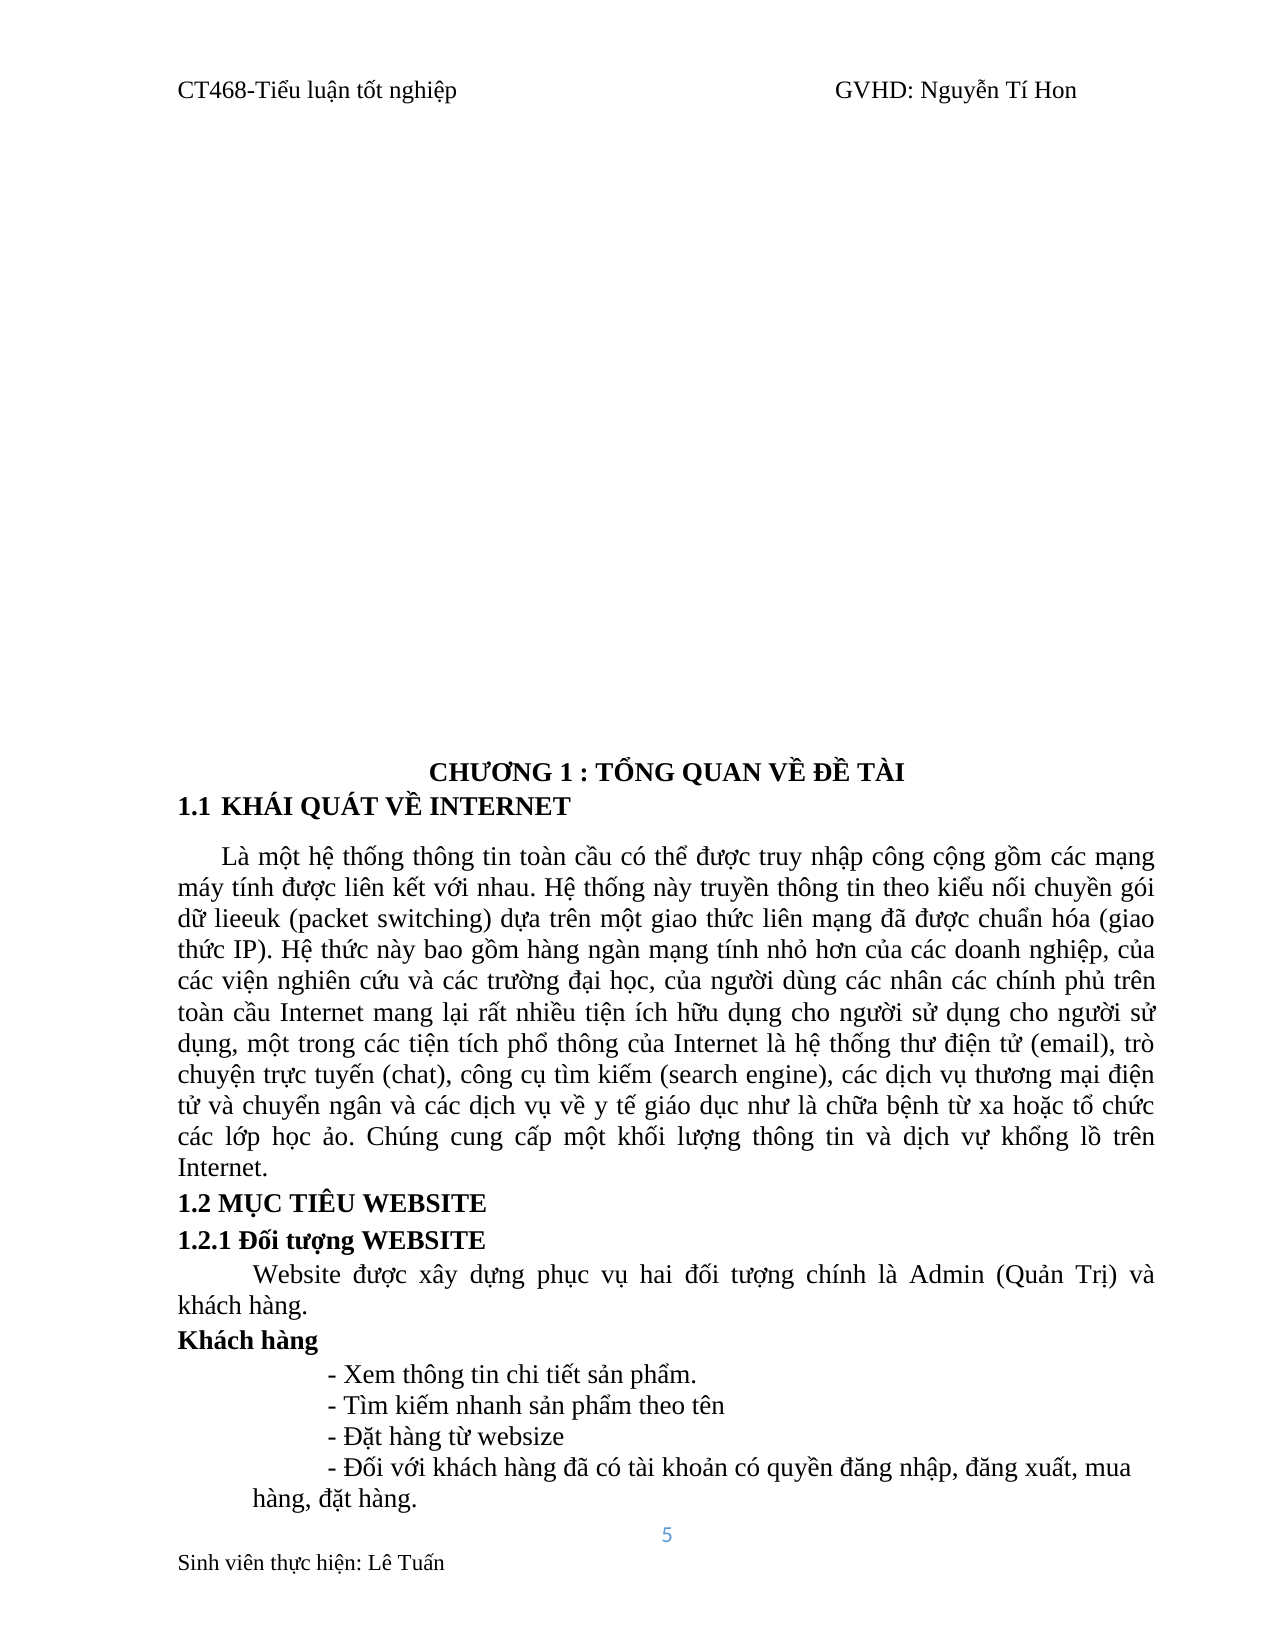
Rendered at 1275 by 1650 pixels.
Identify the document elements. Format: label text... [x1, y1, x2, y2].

subtitle 1.2 MỤC TIÊU WEBSITE [177, 1187, 1157, 1218]
subtitle Khách hàng [177, 1324, 1157, 1356]
text - Đối với khách hàng đã có tài khoản có quyền đăng nhập, đăng xuất, mua hàng, đặt hàng. [252, 1451, 1157, 1514]
subtitle CHƯƠNG 1 : TỔNG QUAN VỀ ĐỀ TÀI [177, 756, 1157, 787]
text Website được xây dựng phục vụ hai đối tượng chính là Admin (Quản Trị) và khách hàng. [177, 1258, 1157, 1320]
text Là một hệ thống thông tin toàn cầu có thể được truy nhập công cộng gồm các mạng máy tính được liên kết với nhau. Hệ thống này truyền thông tin theo kiểu nối chuyền gói dữ lieeuk (packet switching) dựa trên một giao thức liên mạng đã được chuẩn hóa (giao thức IP). Hệ thức này bao gồm hàng ngàn mạng tính nhỏ hơn của các doanh nghiệp, của các viện nghiên cứu và các trường đại học, của người dùng các nhân các chính phủ trên toàn cầu Internet mang lại rất nhiều tiện ích hữu dụng cho người sử dụng cho người sử dụng, một trong các tiện tích phổ thông của Internet là hệ thống thư điện tử (email), trò chuyện trực tuyến (chat), công cụ tìm kiếm (search engine), các dịch vụ thương mại điện tử và chuyển ngân và các dịch vụ về y tế giáo dục như là chữa bệnh từ xa hoặc tổ chức các lớp học ảo. Chúng cung cấp một khối lượng thông tin và dịch vự khổng lồ trên Internet. [177, 840, 1157, 1182]
text - Tìm kiếm nhanh sản phẩm theo tên [252, 1389, 1157, 1420]
text - Xem thông tin chi tiết sản phẩm. [252, 1358, 1157, 1389]
list KHÁI QUÁT VỀ INTERNET [177, 790, 1157, 821]
subtitle 1.2.1 Đối tượng WEBSITE [177, 1224, 1157, 1256]
text - Đặt hàng từ websize [252, 1420, 1157, 1451]
